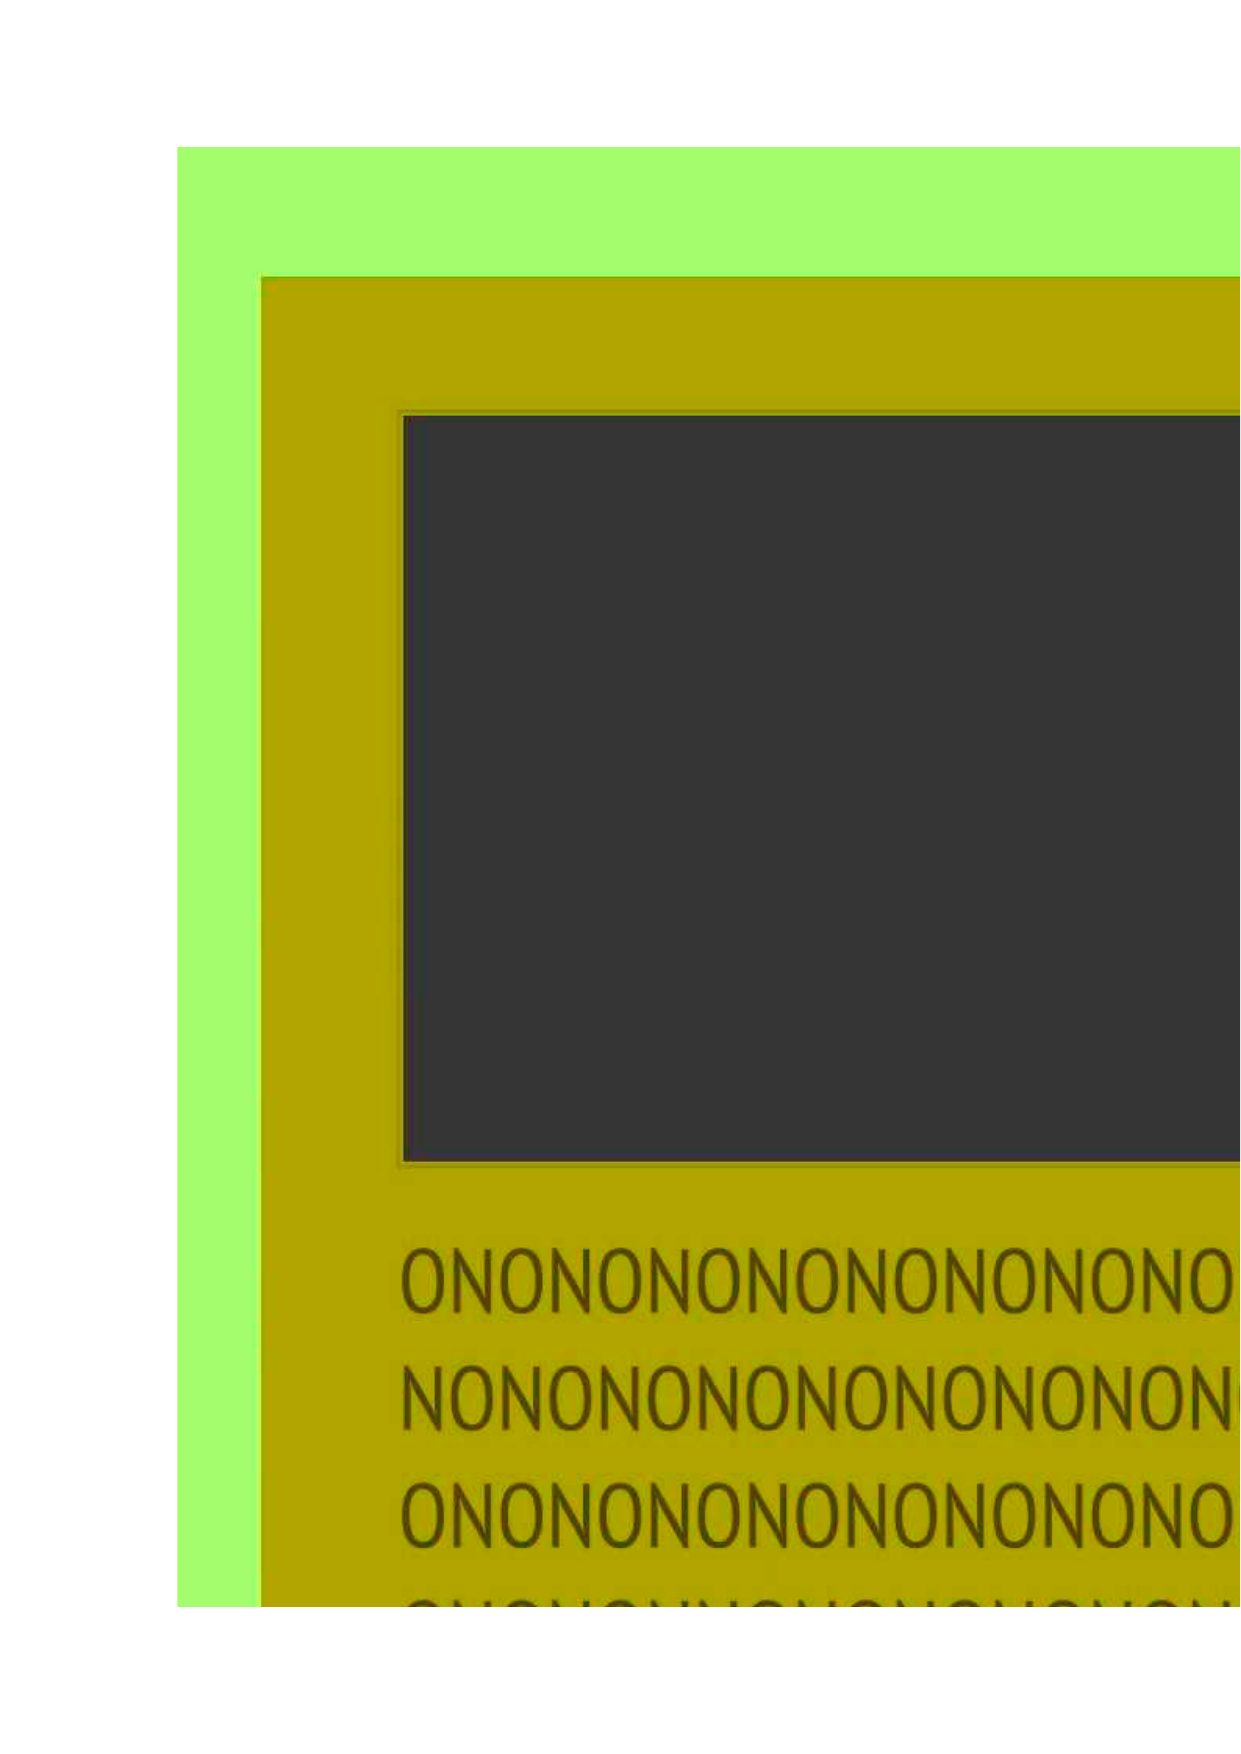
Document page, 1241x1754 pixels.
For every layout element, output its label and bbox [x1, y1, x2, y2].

picture [177, 147, 1241, 1607]
